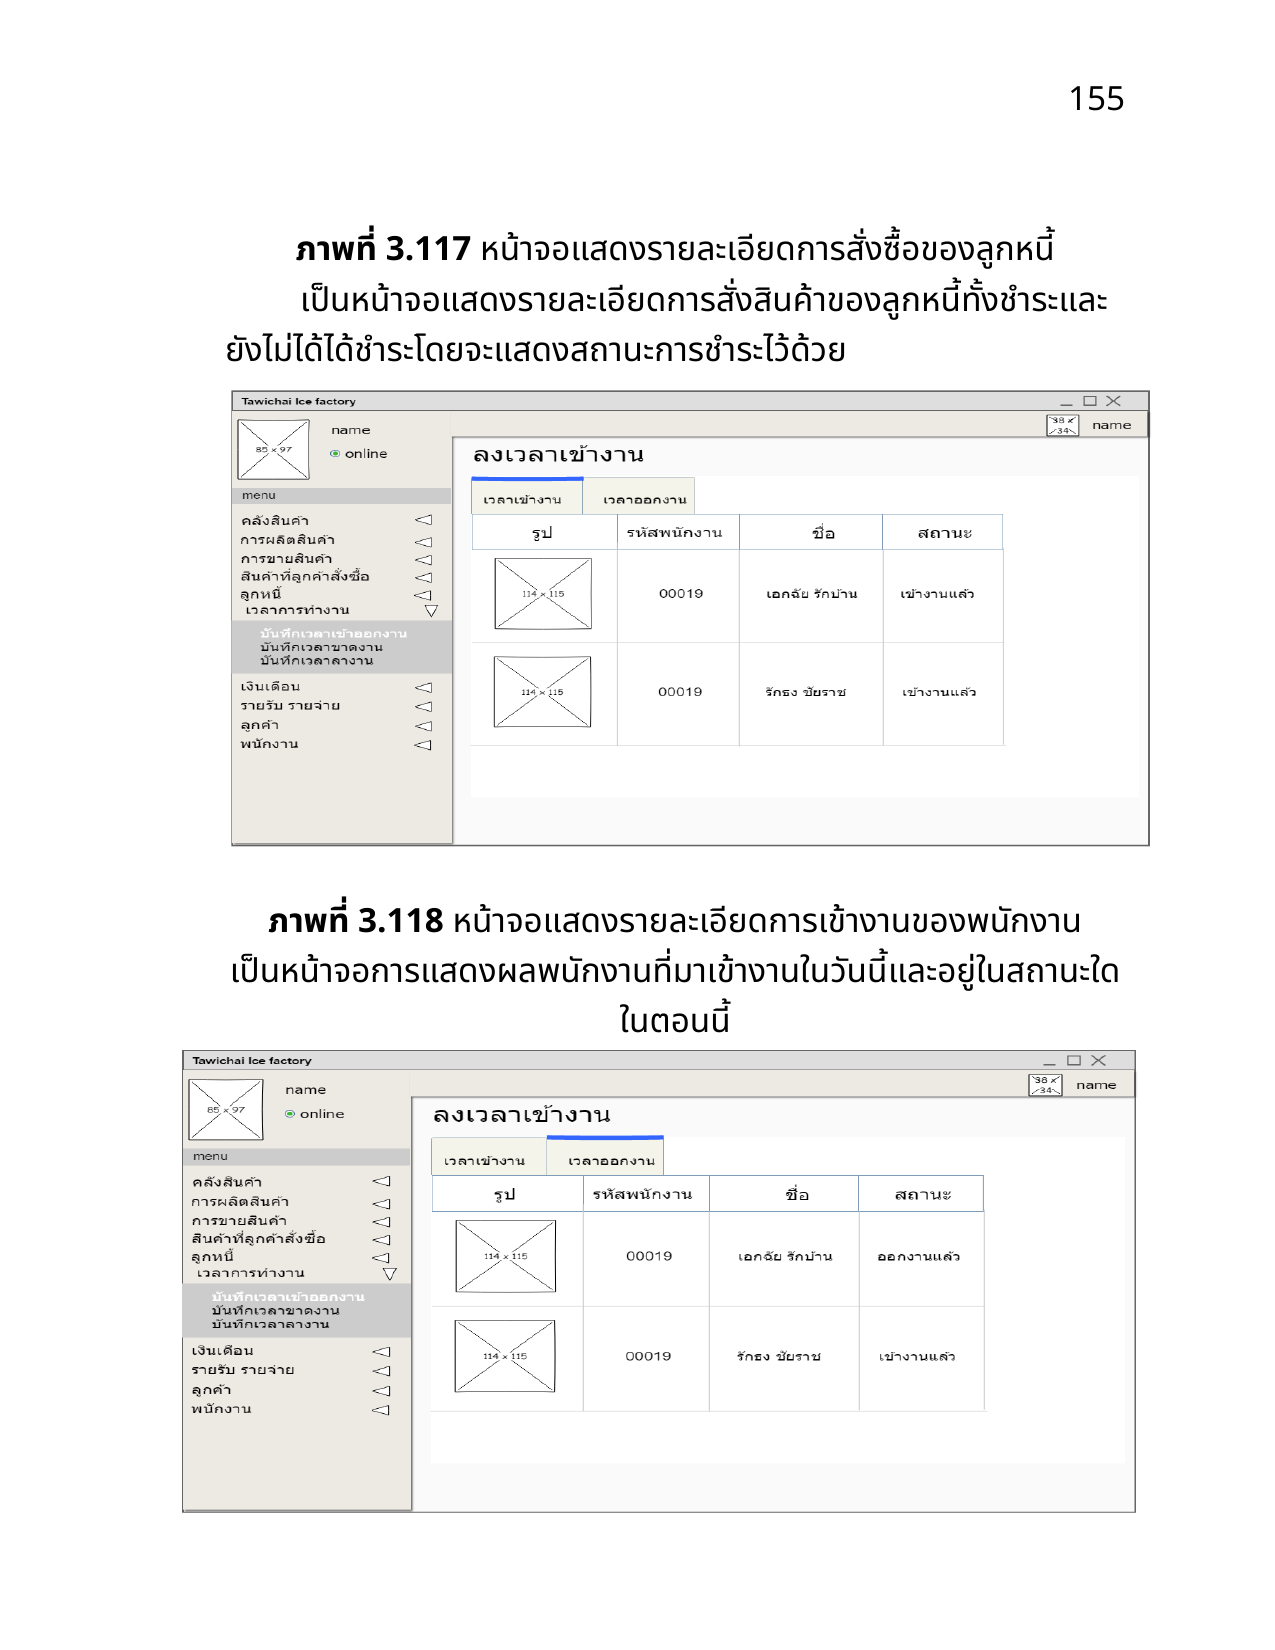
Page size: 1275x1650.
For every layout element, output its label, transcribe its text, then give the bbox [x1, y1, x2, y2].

picture [226, 387, 1157, 851]
text ภาพที่ 3.118 หน้าจอแสดงรายละเอียดการเข้างานของพนักงาน [225, 896, 1125, 947]
text เป็นหน้าจอแสดงรายละเอียดการสั่งสินค้าของลูกหนี้ทั้งชำระและยังไม่ได้ได้ชำระโดยจะแสดงสถานะการชำระไว้ด้วย [225, 276, 1125, 376]
text เป็นหน้าจอการแสดงผลพนักงานที่มาเข้างานในวันนี้และอยู่ในสถานะใดในตอนนี้ [225, 947, 1125, 1047]
text ภาพที่ 3.117 หน้าจอแสดงรายละเอียดการสั่งซื้อของลูกหนี้ [225, 225, 1125, 276]
picture [172, 1047, 1141, 1516]
